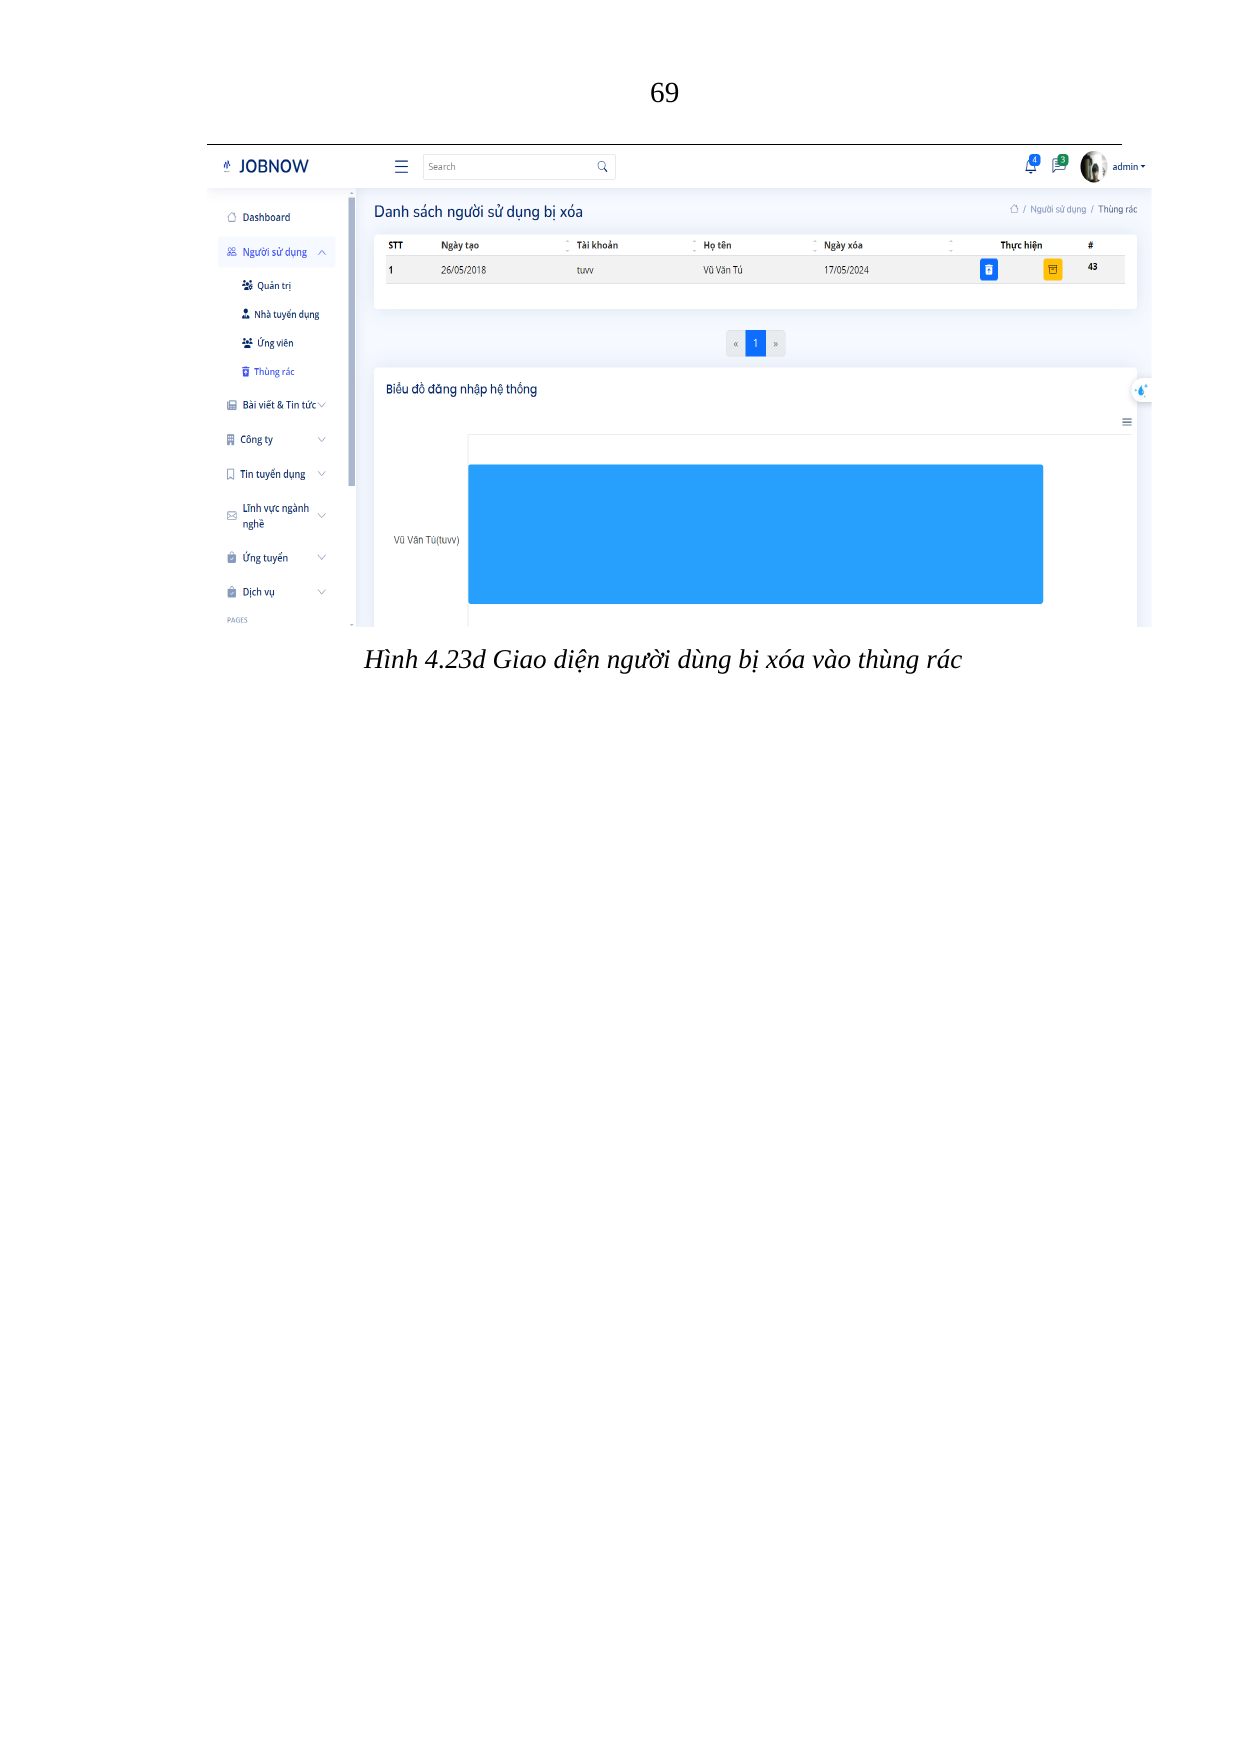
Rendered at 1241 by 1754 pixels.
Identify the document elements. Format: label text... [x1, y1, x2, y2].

text Hình 4.23d Giao diện người dùng bị xóa vào thùng rác [207, 644, 1122, 675]
picture [206, 147, 1152, 627]
